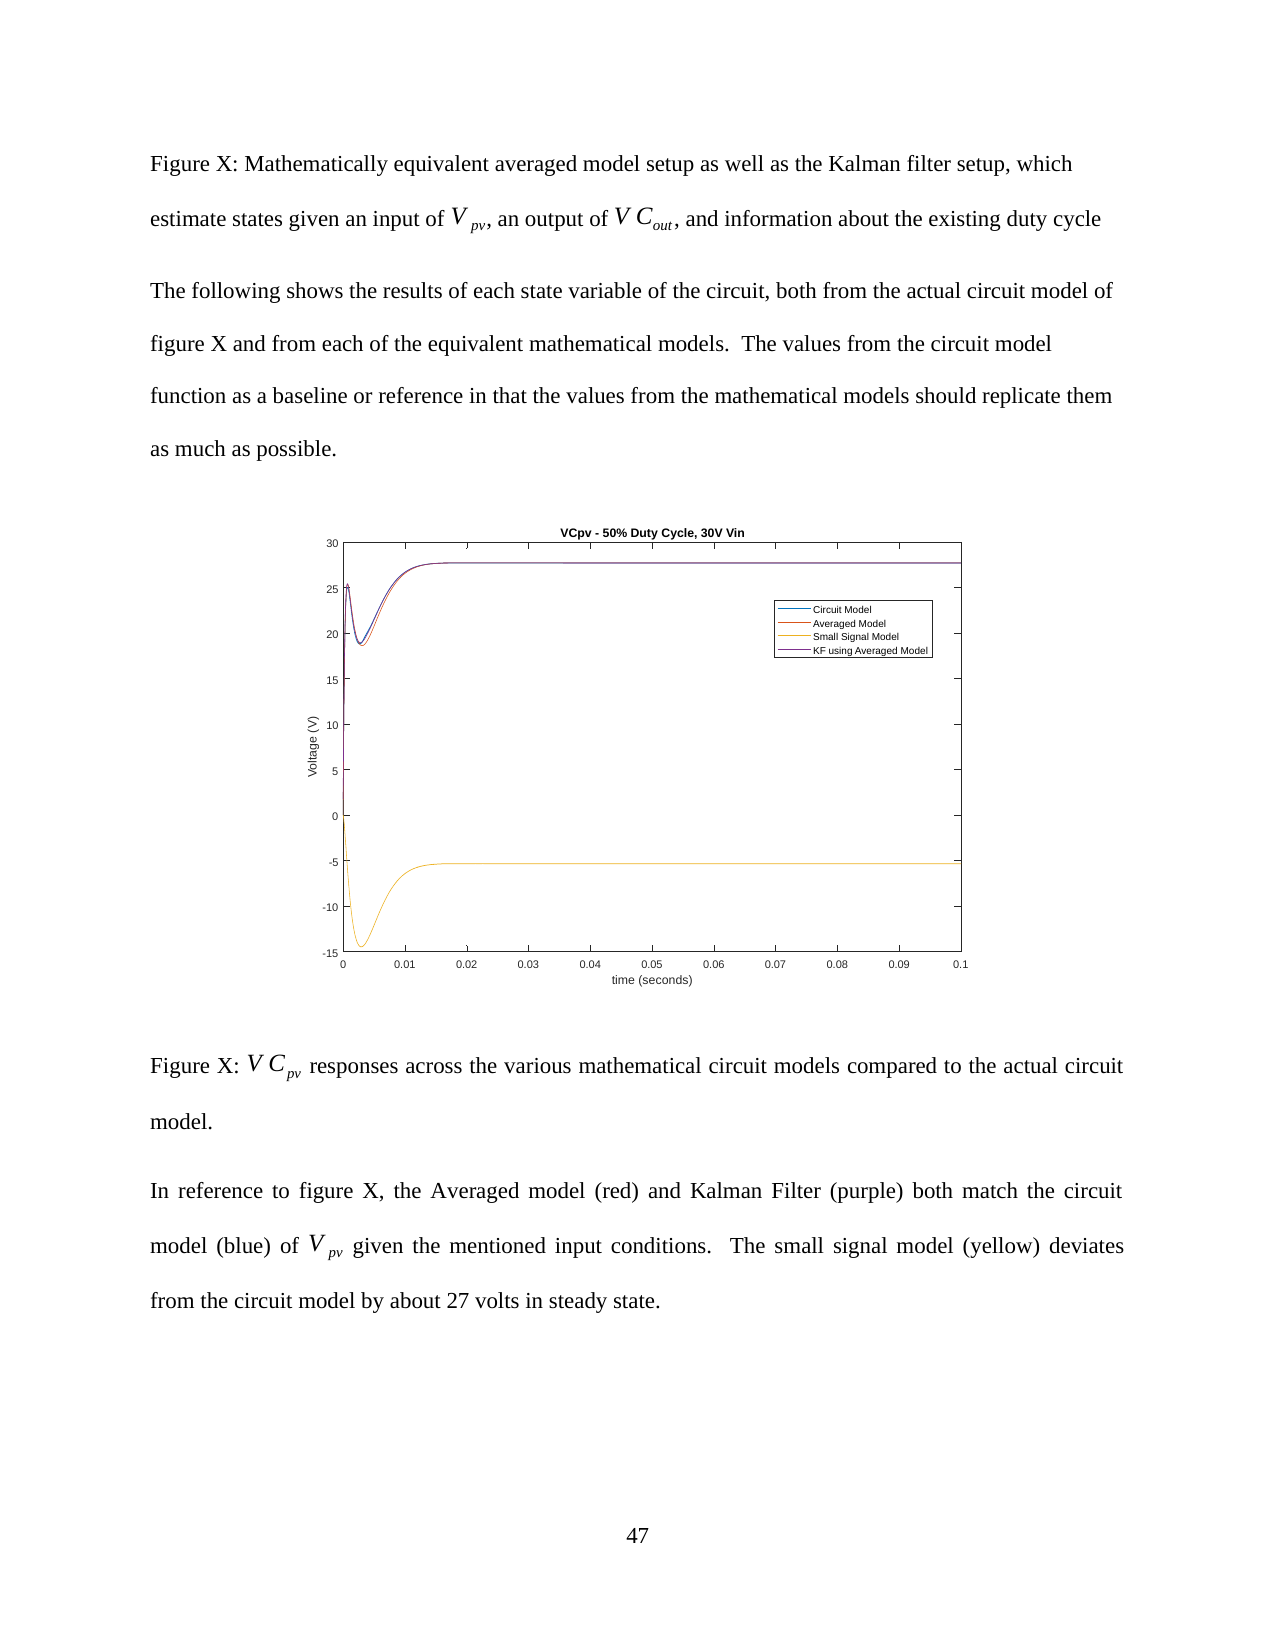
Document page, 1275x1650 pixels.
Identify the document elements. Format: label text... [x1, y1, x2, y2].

text The following shows the results of each state variable of the circuit, both from the actual circuit model of figure X and from each of the equivalent mathematical models. The values from the circuit model function as a baseline or reference in that the values from the mathematical models should replicate them as much as possible. [150, 277, 1125, 462]
text In reference to figure X, the Averaged model (red) and Kalman Filter (purple) both match the circuit model (blue) of given the mentioned input conditions. The small signal model (yellow) deviates from the circuit model by about 27 volts in steady state. [150, 1177, 1125, 1314]
text Figure X: Mathematically equivalent averaged model setup as well as the Kalman filter setup, which estimate states given an input of , an output of , and information about the existing duty cycle [150, 150, 1125, 234]
text Figure X: responses across the various mathematical circuit models compared to the actual circuit model. [150, 1050, 1125, 1134]
